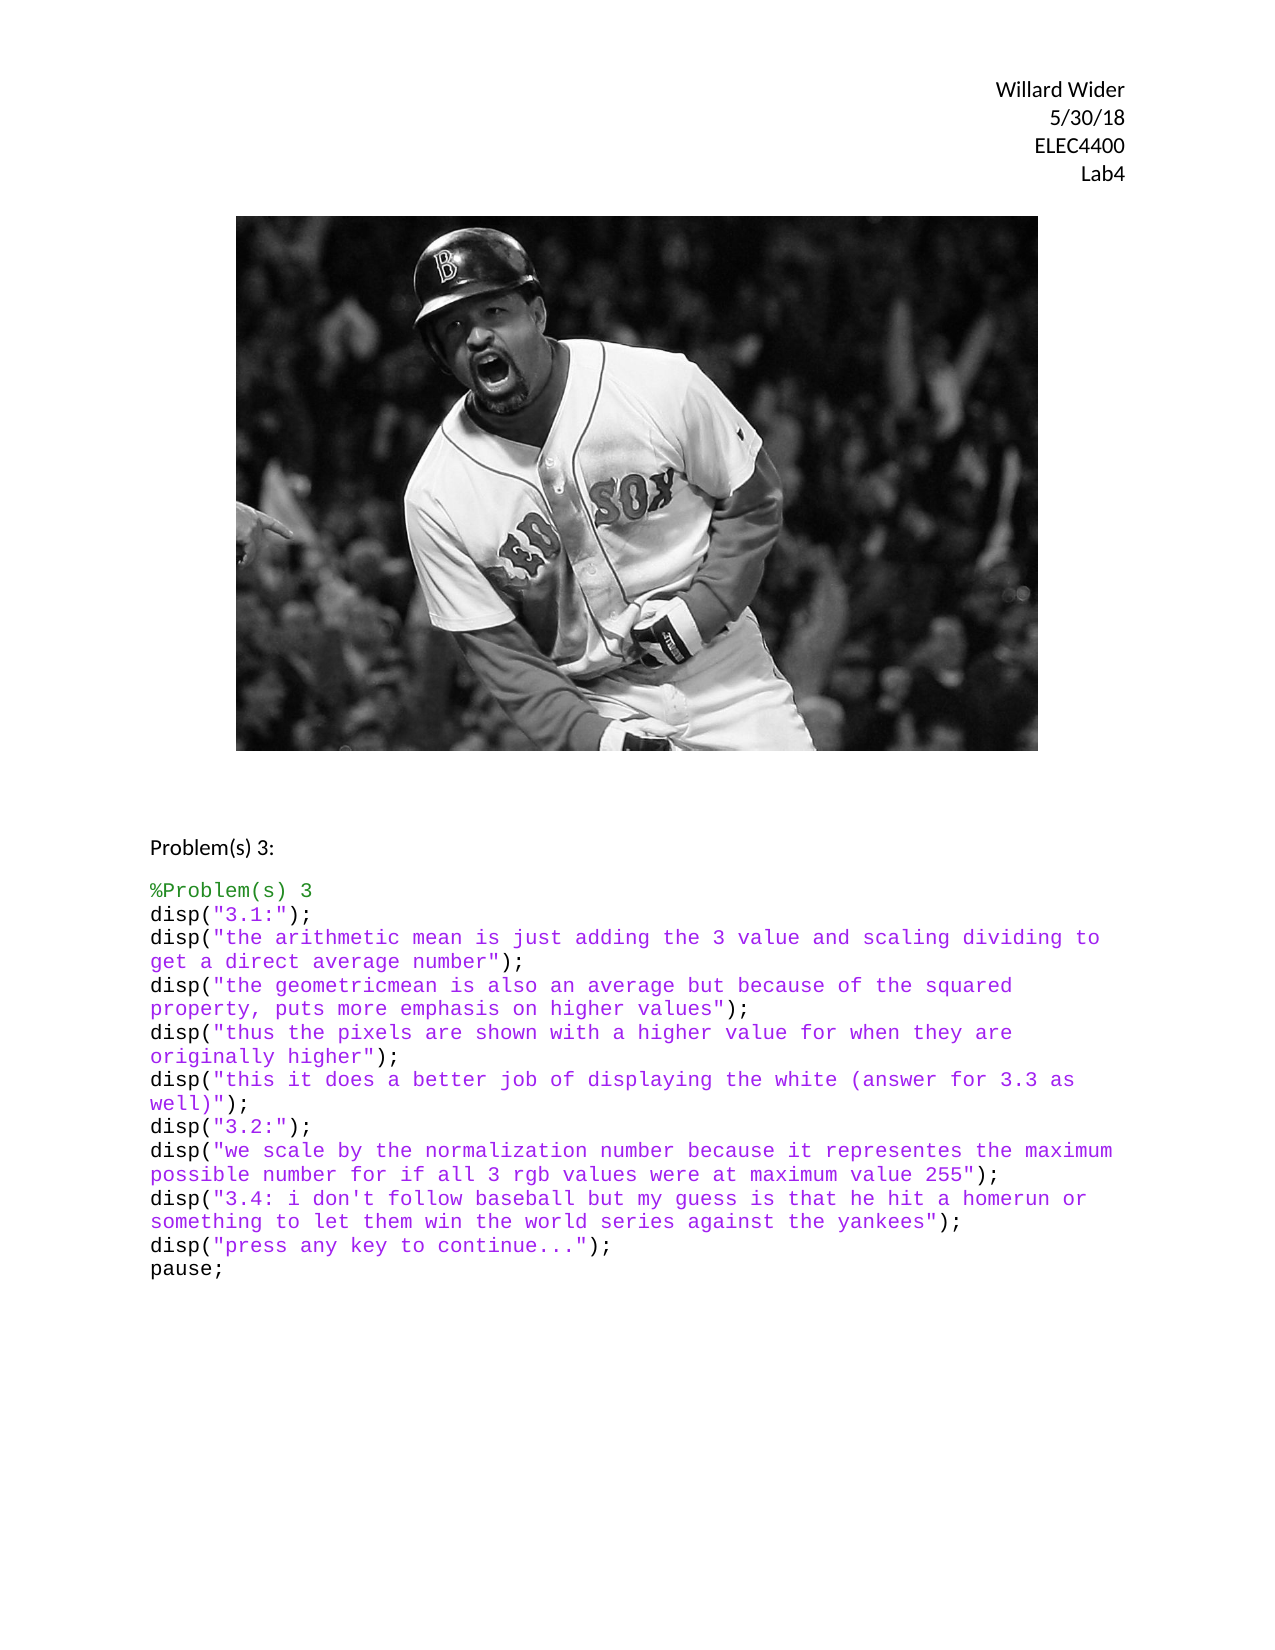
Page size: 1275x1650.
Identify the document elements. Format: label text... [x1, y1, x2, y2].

text pause; [150, 1258, 1125, 1282]
text disp("3.4: i don't follow baseball but my guess is that he hit a homerun or something to let them win the world series against the yankees"); [150, 1187, 1125, 1235]
text %Problem(s) 3 [150, 880, 1125, 904]
text disp("3.2:"); [150, 1117, 1125, 1140]
text disp("we scale by the normalization number because it representes the maximum possible number for if all 3 rgb values were at maximum value 255"); [150, 1140, 1125, 1187]
text disp("press any key to continue..."); [150, 1235, 1125, 1258]
text disp("the geometricmean is also an average but because of the squared property, puts more emphasis on higher values"); [150, 975, 1125, 1022]
text disp("the arithmetic mean is just adding the 3 value and scaling dividing to get a direct average number"); [150, 927, 1125, 975]
text disp("thus the pixels are shown with a higher value for when they are originally higher"); [150, 1022, 1125, 1069]
text Problem(s) 3: [150, 833, 1125, 861]
text disp("this it does a better job of displaying the white (answer for 3.3 as well)"); [150, 1069, 1125, 1117]
text disp("3.1:"); [150, 904, 1125, 927]
